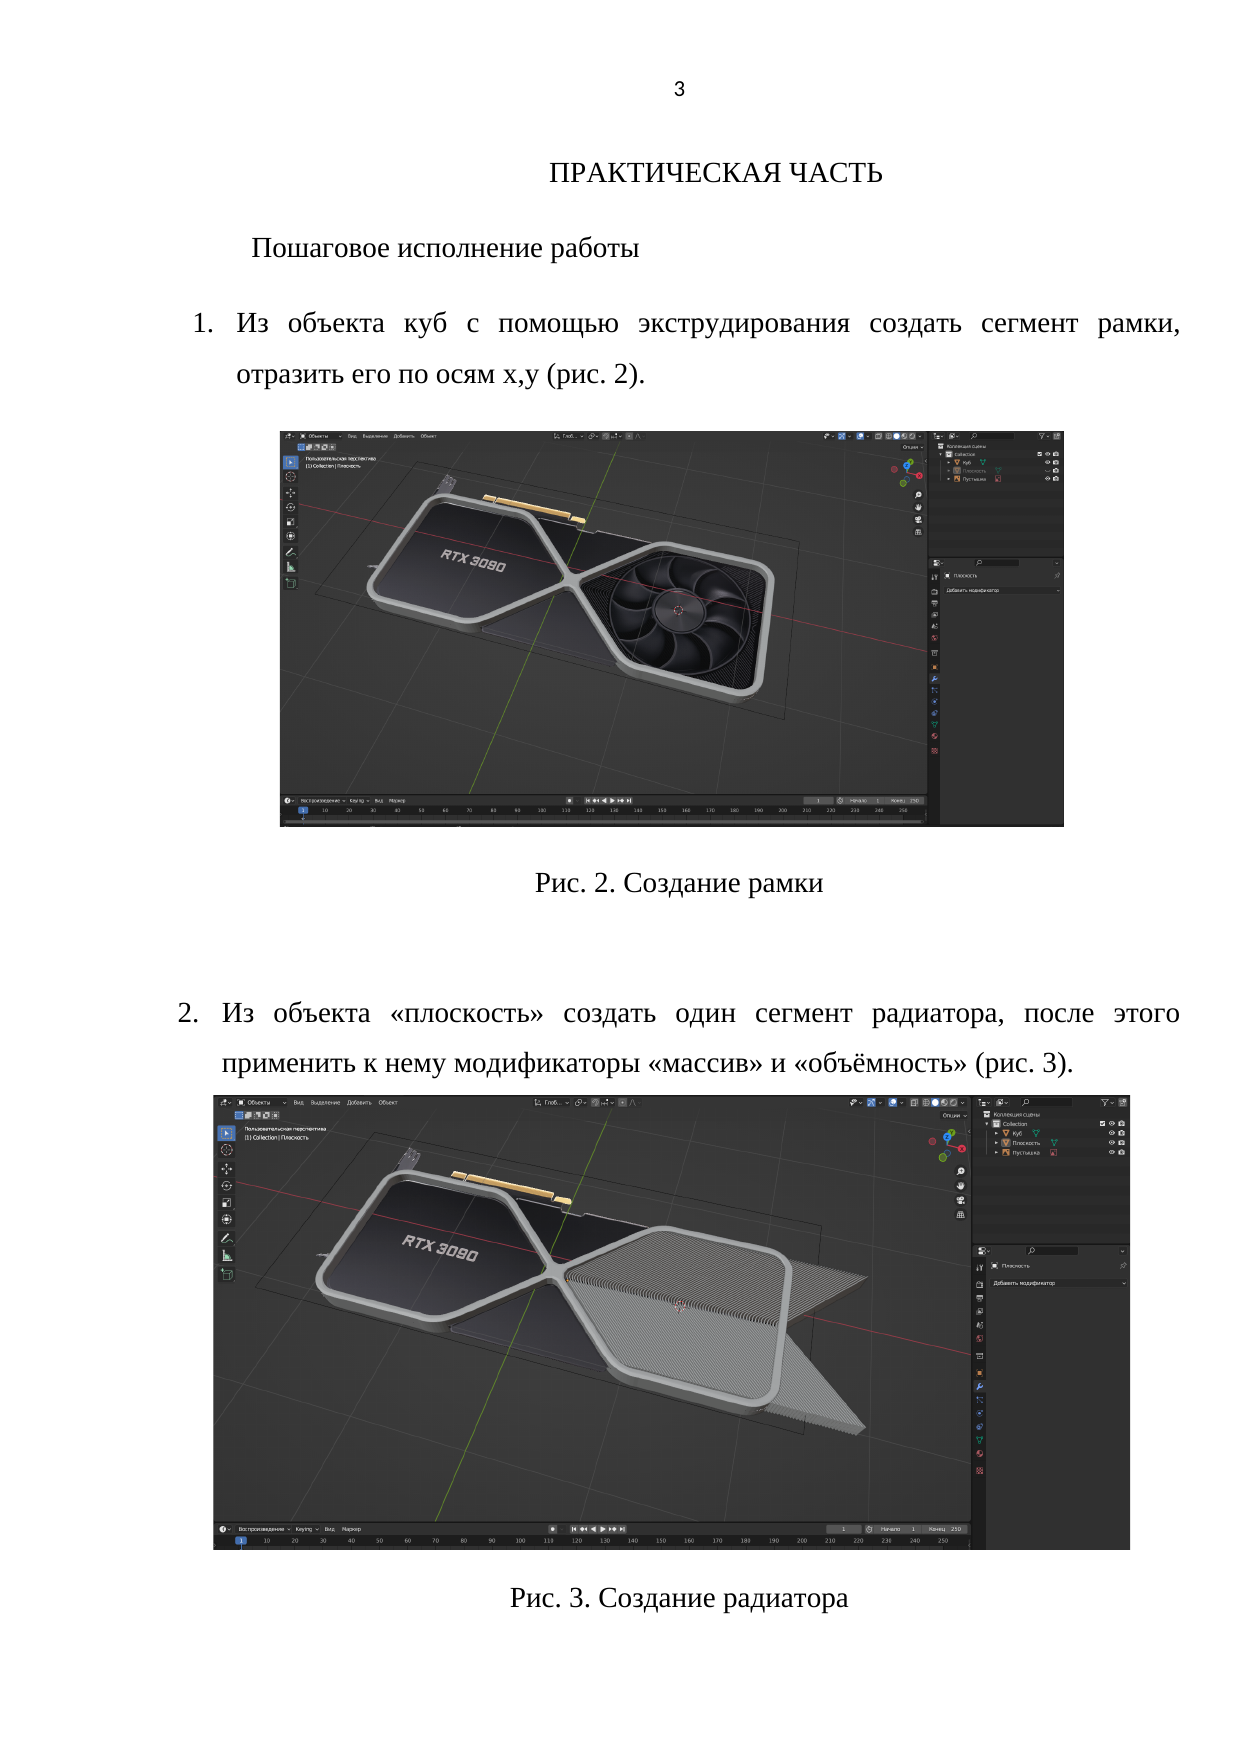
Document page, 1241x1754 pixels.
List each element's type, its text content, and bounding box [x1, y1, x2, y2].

text Рис. 2. Создание рамки [177, 865, 1181, 899]
list Пошаговое исполнение работы [177, 230, 1181, 264]
picture [279, 431, 1064, 827]
text Рис. 3. Создание радиатора [177, 1580, 1181, 1613]
list Из объекта «плоскость» создать один сегмент радиатора, после этого применить к нему модификаторы «массив» и «объёмность» (рис. 3). [177, 995, 1181, 1079]
list Из объекта куб с помощью экструдирования создать сегмент рамки, отразить его по осям x,y (рис. 2). [192, 306, 1181, 389]
picture [213, 1095, 1131, 1550]
list ПРАКТИЧЕСКАЯ ЧАСТЬ [251, 155, 1181, 188]
